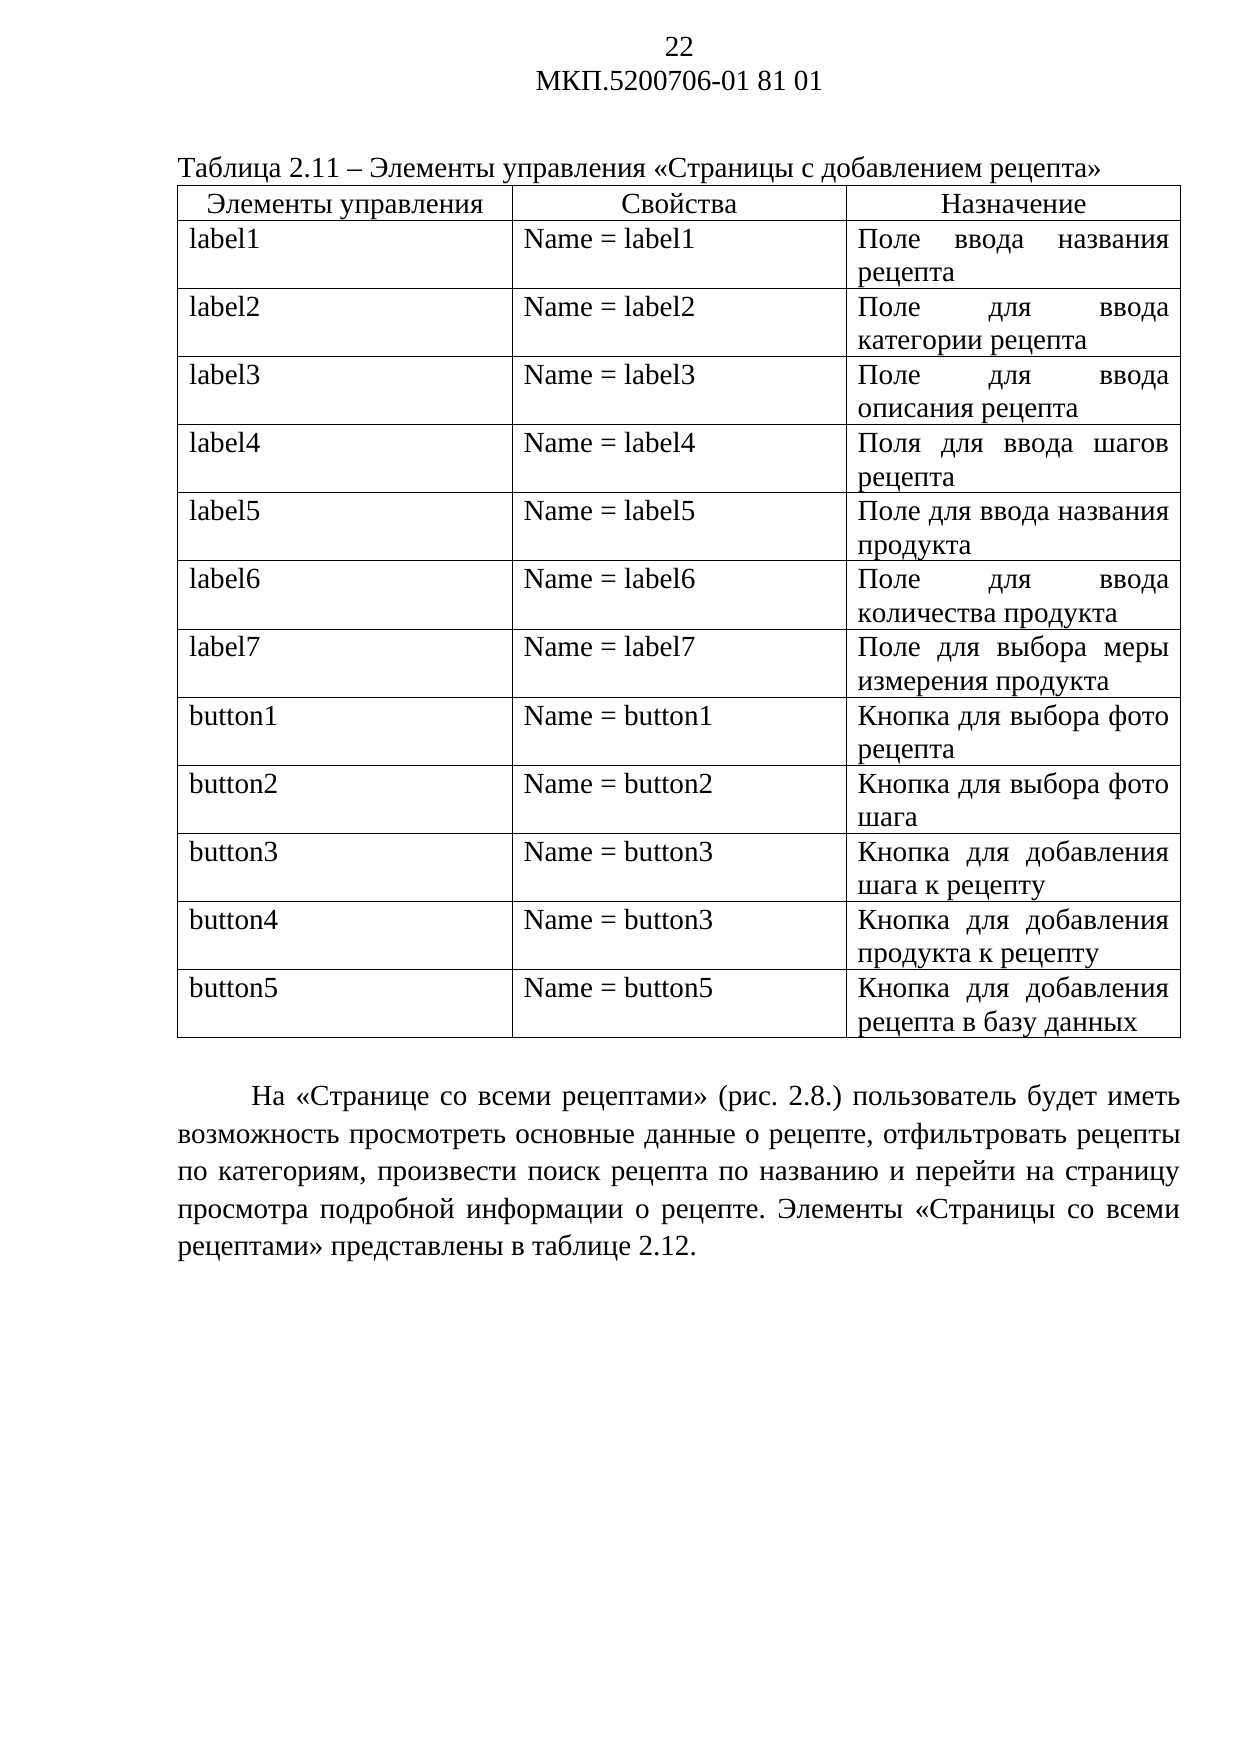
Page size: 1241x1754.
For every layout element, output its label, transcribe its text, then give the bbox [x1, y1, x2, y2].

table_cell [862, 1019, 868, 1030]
table_cell Поле для ввода категории рецепта [847, 289, 1180, 356]
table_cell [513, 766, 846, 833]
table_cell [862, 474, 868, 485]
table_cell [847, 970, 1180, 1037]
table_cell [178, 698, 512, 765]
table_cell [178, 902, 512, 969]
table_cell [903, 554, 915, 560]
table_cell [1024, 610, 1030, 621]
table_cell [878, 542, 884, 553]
text На «Странице со всеми рецептами» (рис. 2.8.) пользователь будет иметь возможность просмотреть основные данные о рецепте, отфильтровать рецепты по категориям, произвести поиск рецепта по названию и перейти на страницу просмотра подробной информации о рецепте. Элементы «Страницы со всеми рецептами» представлены в таблице 2.12. [177, 1076, 1181, 1263]
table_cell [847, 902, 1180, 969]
text Таблица 2.11 – Элементы управления «Страницы с добавлением рецепта» [177, 148, 1181, 185]
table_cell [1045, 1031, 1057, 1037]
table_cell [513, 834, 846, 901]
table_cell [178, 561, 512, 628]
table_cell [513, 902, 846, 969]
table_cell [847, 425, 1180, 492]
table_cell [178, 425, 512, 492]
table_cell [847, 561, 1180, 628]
table_cell Name = label3 [513, 357, 846, 424]
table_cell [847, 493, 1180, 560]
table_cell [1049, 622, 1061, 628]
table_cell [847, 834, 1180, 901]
table_cell label3 [178, 357, 512, 424]
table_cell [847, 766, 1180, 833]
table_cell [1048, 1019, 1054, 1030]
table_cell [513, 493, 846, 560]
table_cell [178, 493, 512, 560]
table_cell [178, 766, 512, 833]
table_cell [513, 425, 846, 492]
table_cell Name = label1 [513, 221, 846, 288]
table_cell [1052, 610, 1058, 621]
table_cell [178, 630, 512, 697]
table_header Назначение [847, 186, 1180, 220]
table_cell label1 [178, 221, 512, 288]
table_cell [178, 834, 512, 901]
table_cell label2 [178, 289, 512, 356]
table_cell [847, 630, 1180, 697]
table_cell Name = label2 [513, 289, 846, 356]
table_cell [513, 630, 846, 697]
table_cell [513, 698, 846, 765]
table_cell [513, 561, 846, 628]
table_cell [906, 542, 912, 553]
table_cell Поле ввода названия рецепта [847, 221, 1180, 288]
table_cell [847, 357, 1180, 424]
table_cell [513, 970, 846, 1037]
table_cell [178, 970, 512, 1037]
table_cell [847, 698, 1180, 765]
table_header Свойства [513, 186, 846, 220]
table_header Элементы управления [178, 186, 512, 220]
